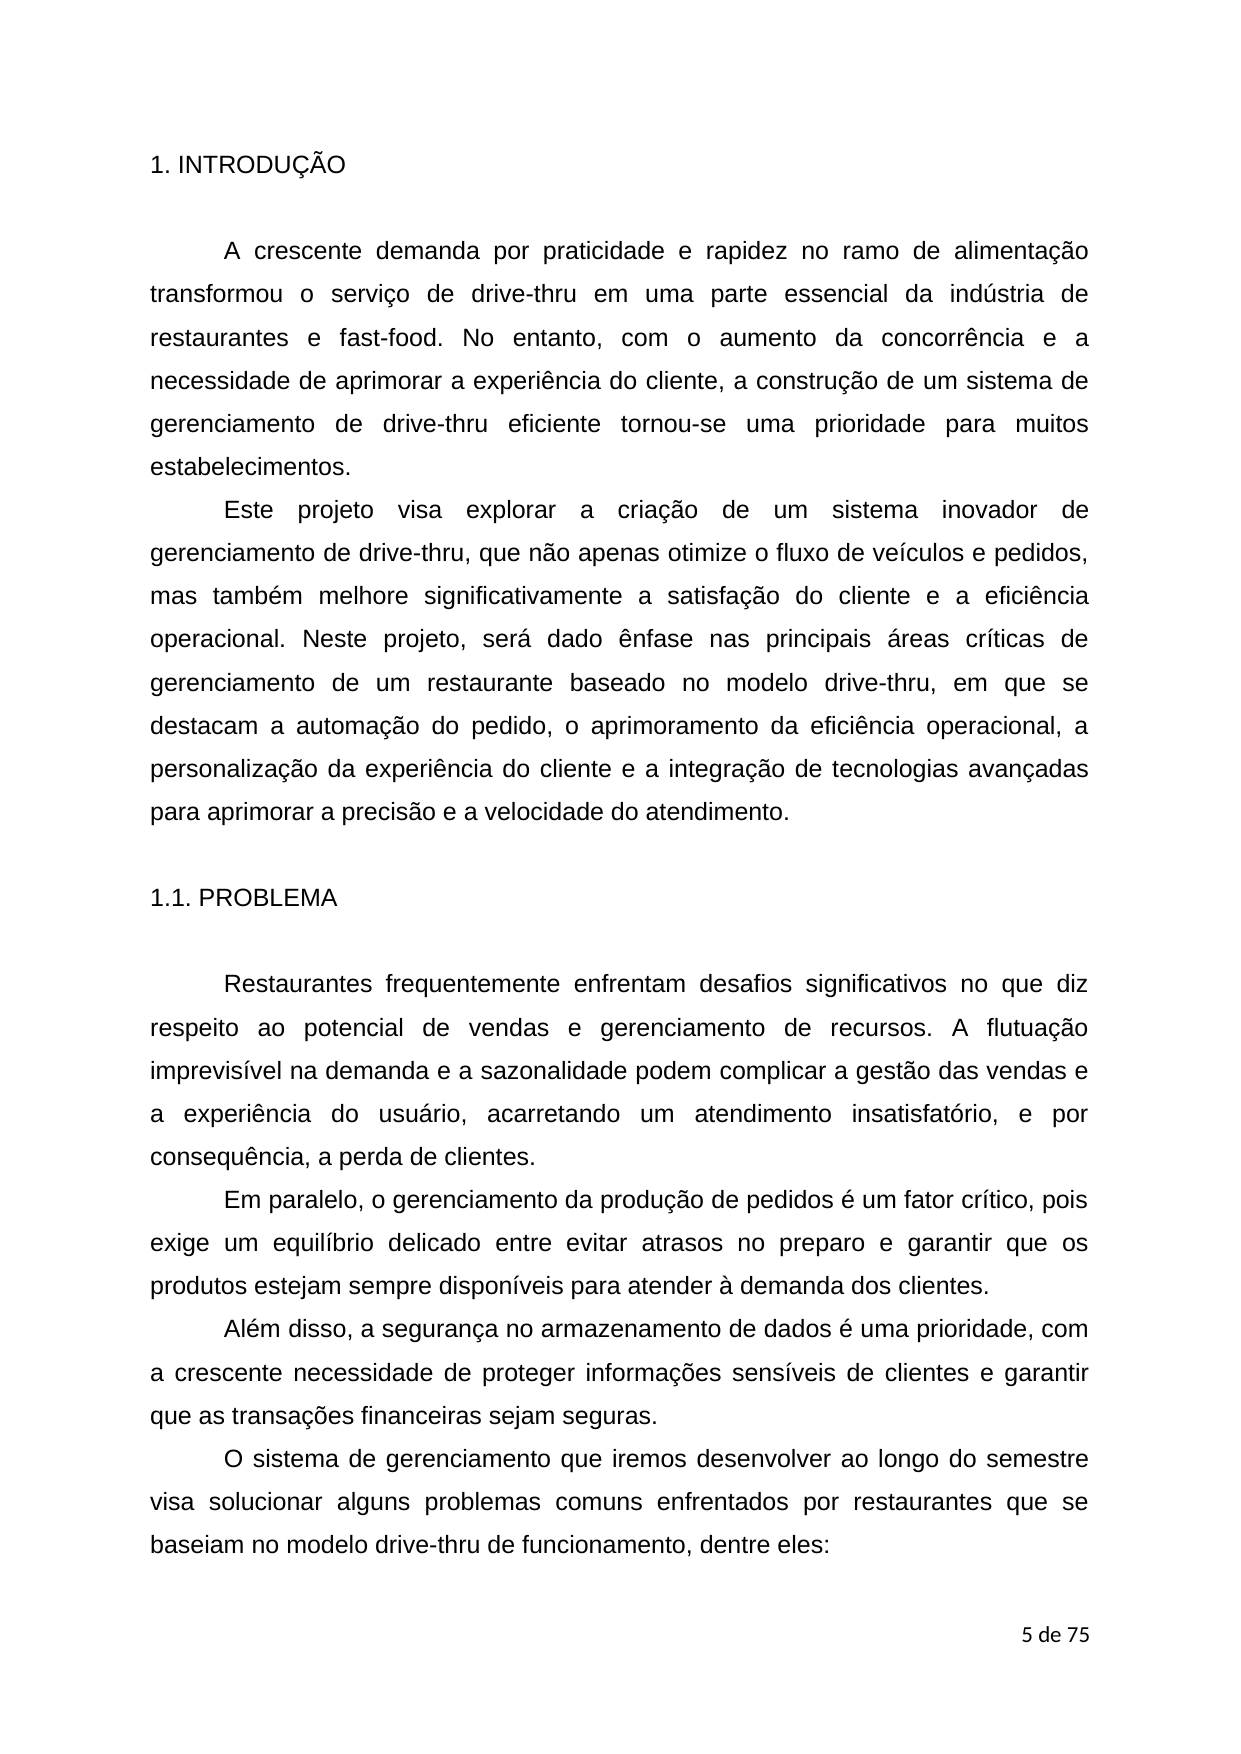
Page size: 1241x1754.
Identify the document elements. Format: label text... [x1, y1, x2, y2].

subtitle 1. INTRODUÇÃO [150, 150, 1090, 179]
text Restaurantes frequentemente enfrentam desafios significativos no que diz respeito ao potencial de vendas e gerenciamento de recursos. A flutuação imprevisível na demanda e a sazonalidade podem complicar a gestão das vendas e a experiência do usuário, acarretando um atendimento insatisfatório, e por consequência, a perda de clientes. [150, 969, 1090, 1171]
text A crescente demanda por praticidade e rapidez no ramo de alimentação transformou o serviço de drive-thru em uma parte essencial da indústria de restaurantes e fast-food. No entanto, com o aumento da concorrência e a necessidade de aprimorar a experiência do cliente, a construção de um sistema de gerenciamento de drive-thru eficiente tornou-se uma prioridade para muitos estabelecimentos. [150, 236, 1090, 481]
text O sistema de gerenciamento que iremos desenvolver ao longo do semestre visa solucionar alguns problemas comuns enfrentados por restaurantes que se baseiam no modelo drive-thru de funcionamento, dentre eles: [150, 1444, 1090, 1559]
text Este projeto visa explorar a criação de um sistema inovador de gerenciamento de drive-thru, que não apenas otimize o fluxo de veículos e pedidos, mas também melhore significativamente a satisfação do cliente e a eficiência operacional. Neste projeto, será dado ênfase nas principais áreas críticas de gerenciamento de um restaurante baseado no modelo drive-thru, em que se destacam a automação do pedido, o aprimoramento da eficiência operacional, a personalização da experiência do cliente e a integração de tecnologias avançadas para aprimorar a precisão e a velocidade do atendimento. [150, 495, 1090, 826]
text Além disso, a segurança no armazenamento de dados é uma prioridade, com a crescente necessidade de proteger informações sensíveis de clientes e garantir que as transações financeiras sejam seguras. [150, 1314, 1090, 1429]
text Em paralelo, o gerenciamento da produção de pedidos é um fator crítico, pois exige um equilíbrio delicado entre evitar atrasos no preparo e garantir que os produtos estejam sempre disponíveis para atender à demanda dos clientes. [150, 1185, 1090, 1300]
subtitle 1.1. PROBLEMA [150, 883, 1090, 912]
